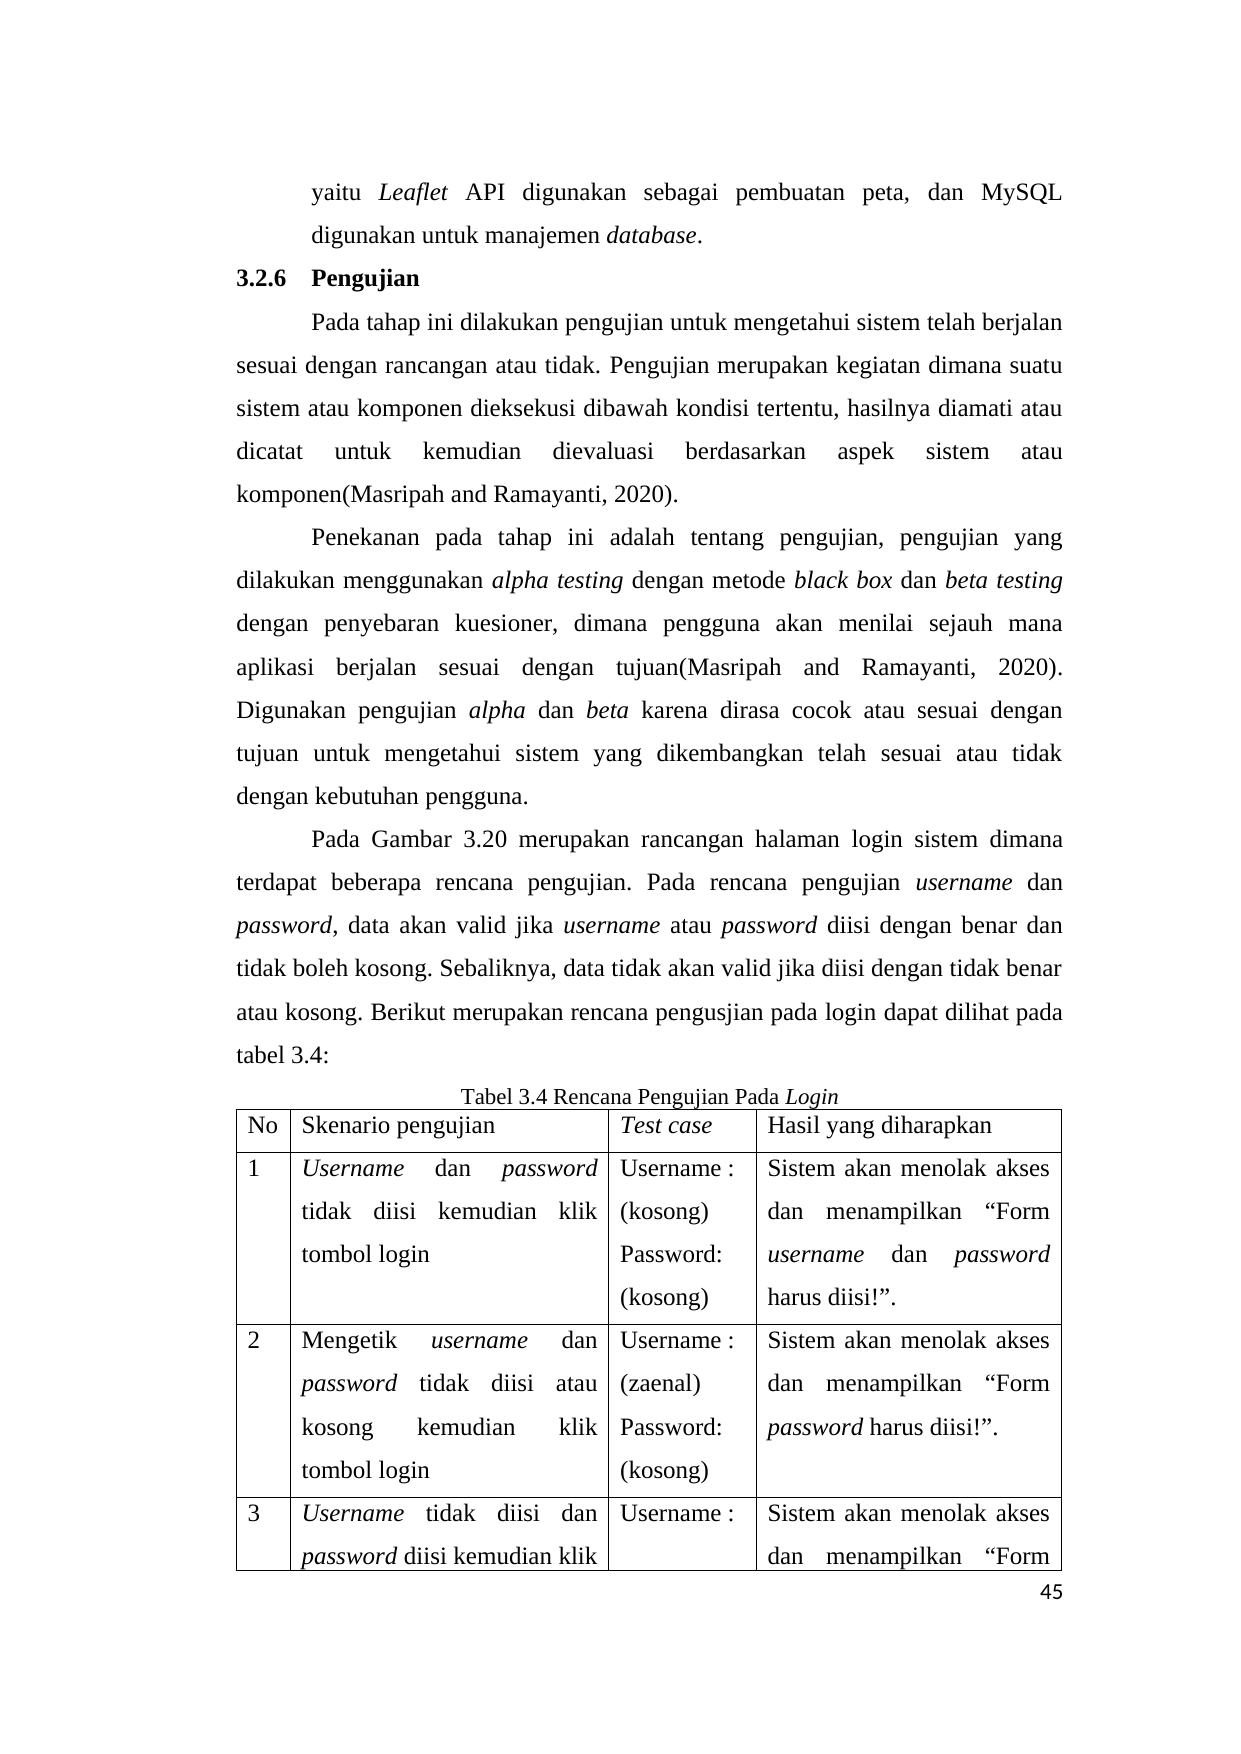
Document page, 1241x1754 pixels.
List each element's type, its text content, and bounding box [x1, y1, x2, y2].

text Pada tahap ini dilakukan pengujian untuk mengetahui sistem telah berjalan sesuai dengan rancangan atau tidak. Pengujian merupakan kegiatan dimana suatu sistem atau komponen dieksekusi dibawah kondisi tertentu, hasilnya diamati atau dicatat untuk kemudian dievaluasi berdasarkan aspek sistem atau komponen(Masripah and Ramayanti, 2020). [236, 307, 1063, 508]
table_cell Username : (kosong) Password: (kosong) [609, 1153, 756, 1324]
table_cell Username dan password tidak diisi kemudian klik tombol login [291, 1153, 608, 1324]
table_cell 3 [237, 1498, 290, 1569]
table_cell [291, 1498, 608, 1569]
text Penekanan pada tahap ini adalah tentang pengujian, pengujian yang dilakukan menggunakan alpha testing dengan metode black box dan beta testing dengan penyebaran kuesioner, dimana pengguna akan menilai sejauh mana aplikasi berjalan sesuai dengan tujuan(Masripah and Ramayanti, 2020). Digunakan pengujian alpha dan beta karena dirasa cocok atau sesuai dengan tujuan untuk mengetahui sistem yang dikembangkan telah sesuai atau tidak dengan kebutuhan pengguna. [236, 522, 1063, 810]
text Pada Gambar 3.20 merupakan rancangan halaman login sistem dimana terdapat beberapa rencana pengujian. Pada rencana pengujian username dan password, data akan valid jika username atau password diisi dengan benar dan tidak boleh kosong. Sebaliknya, data tidak akan valid jika diisi dengan tidak benar atau kosong. Berikut merupakan rencana pengusjian pada login dapat dilihat pada tabel 3.4: [236, 824, 1063, 1068]
table_cell Mengetik username dan password tidak diisi atau kosong kemudian klik tombol login [291, 1325, 608, 1497]
table_header Test case [609, 1110, 756, 1152]
table_cell Sistem akan menolak akses dan menampilkan “Form password harus diisi!”. [757, 1325, 1061, 1497]
table_header Hasil yang diharapkan [757, 1110, 1061, 1152]
table_cell Username : (zaenal) Password: (kosong) [609, 1325, 756, 1497]
text Tabel 3.4 Rencana Pengujian Pada Login [236, 1083, 1063, 1109]
table_header No [237, 1110, 290, 1152]
table_cell 2 [237, 1325, 290, 1497]
table_cell Sistem akan menolak akses dan menampilkan “Form username dan password harus diisi!”. [757, 1153, 1061, 1324]
table_header Skenario pengujian [291, 1110, 608, 1152]
subtitle Pengujian [236, 263, 1063, 292]
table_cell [609, 1498, 756, 1569]
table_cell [757, 1498, 1061, 1569]
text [311, 177, 1063, 249]
table_cell 1 [237, 1153, 290, 1324]
